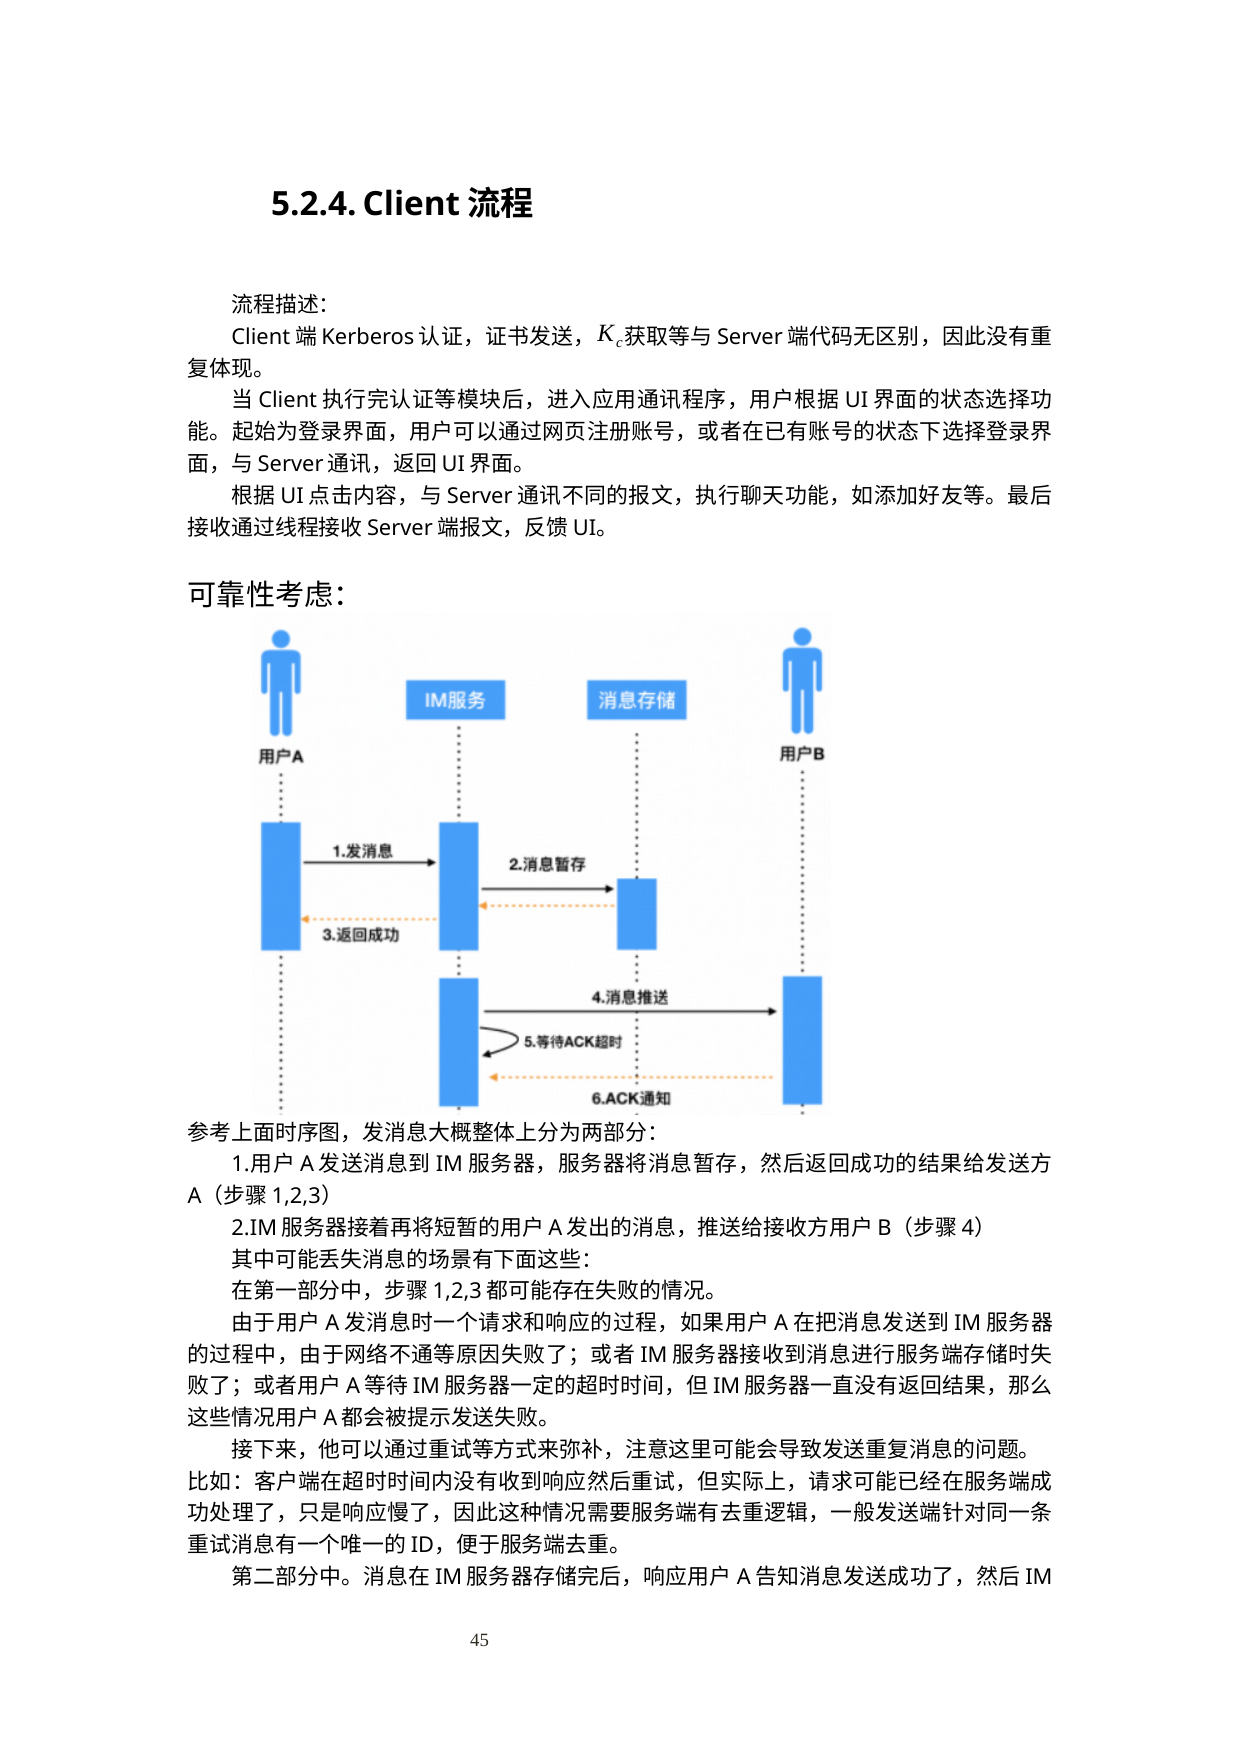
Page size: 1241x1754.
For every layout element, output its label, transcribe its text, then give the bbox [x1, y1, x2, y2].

text 在第一部分中，步骤1,2,3都可能存在失败的情况。 [187, 1273, 1053, 1305]
picture [231, 613, 887, 1115]
text 当Client执行完认证等模块后，进入应用通讯程序，用户根据UI界面的状态选择功能。起始为登录界面，用户可以通过网页注册账号，或者在已有账号的状态下选择登录界面，与Server通讯，返回UI界面。 [187, 382, 1053, 478]
subtitle Client流程 [271, 177, 1053, 226]
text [187, 1559, 1053, 1591]
text 1.用户A发送消息到IM服务器，服务器将消息暂存，然后返回成功的结果给发送方A（步骤1,2,3） [187, 1146, 1053, 1210]
text 根据UI点击内容，与Server通讯不同的报文，执行聊天功能，如添加好友等。最后接收通过线程接收Server端报文，反馈UI。 [187, 478, 1053, 541]
text 2.IM服务器接着再将短暂的用户A发出的消息，推送给接收方用户B（步骤4） [187, 1210, 1053, 1242]
text 流程描述： [187, 287, 1053, 319]
text 由于用户A发消息时一个请求和响应的过程，如果用户A在把消息发送到IM服务器的过程中，由于网络不通等原因失败了；或者IM服务器接收到消息进行服务端存储时失败了；或者用户A等待IM服务器一定的超时时间，但IM服务器一直没有返回结果，那么这些情况用户A都会被提示发送失败。 [187, 1305, 1053, 1432]
text 比如：客户端在超时时间内没有收到响应然后重试，但实际上，请求可能已经在服务端成功处理了，只是响应慢了，因此这种情况需要服务端有去重逻辑，一般发送端针对同一条重试消息有一个唯一的ID，便于服务端去重。 [187, 1464, 1053, 1559]
text 其中可能丢失消息的场景有下面这些： [187, 1242, 1053, 1273]
text 接下来，他可以通过重试等方式来弥补，注意这里可能会导致发送重复消息的问题。 [187, 1432, 1053, 1464]
text 可靠性考虑： [187, 571, 1053, 613]
text 参考上面时序图，发消息大概整体上分为两部分： [187, 1114, 1053, 1146]
text Client端Kerberos认证，证书发送，获取等与Server端代码无区别，因此没有重复体现。 [187, 319, 1053, 382]
